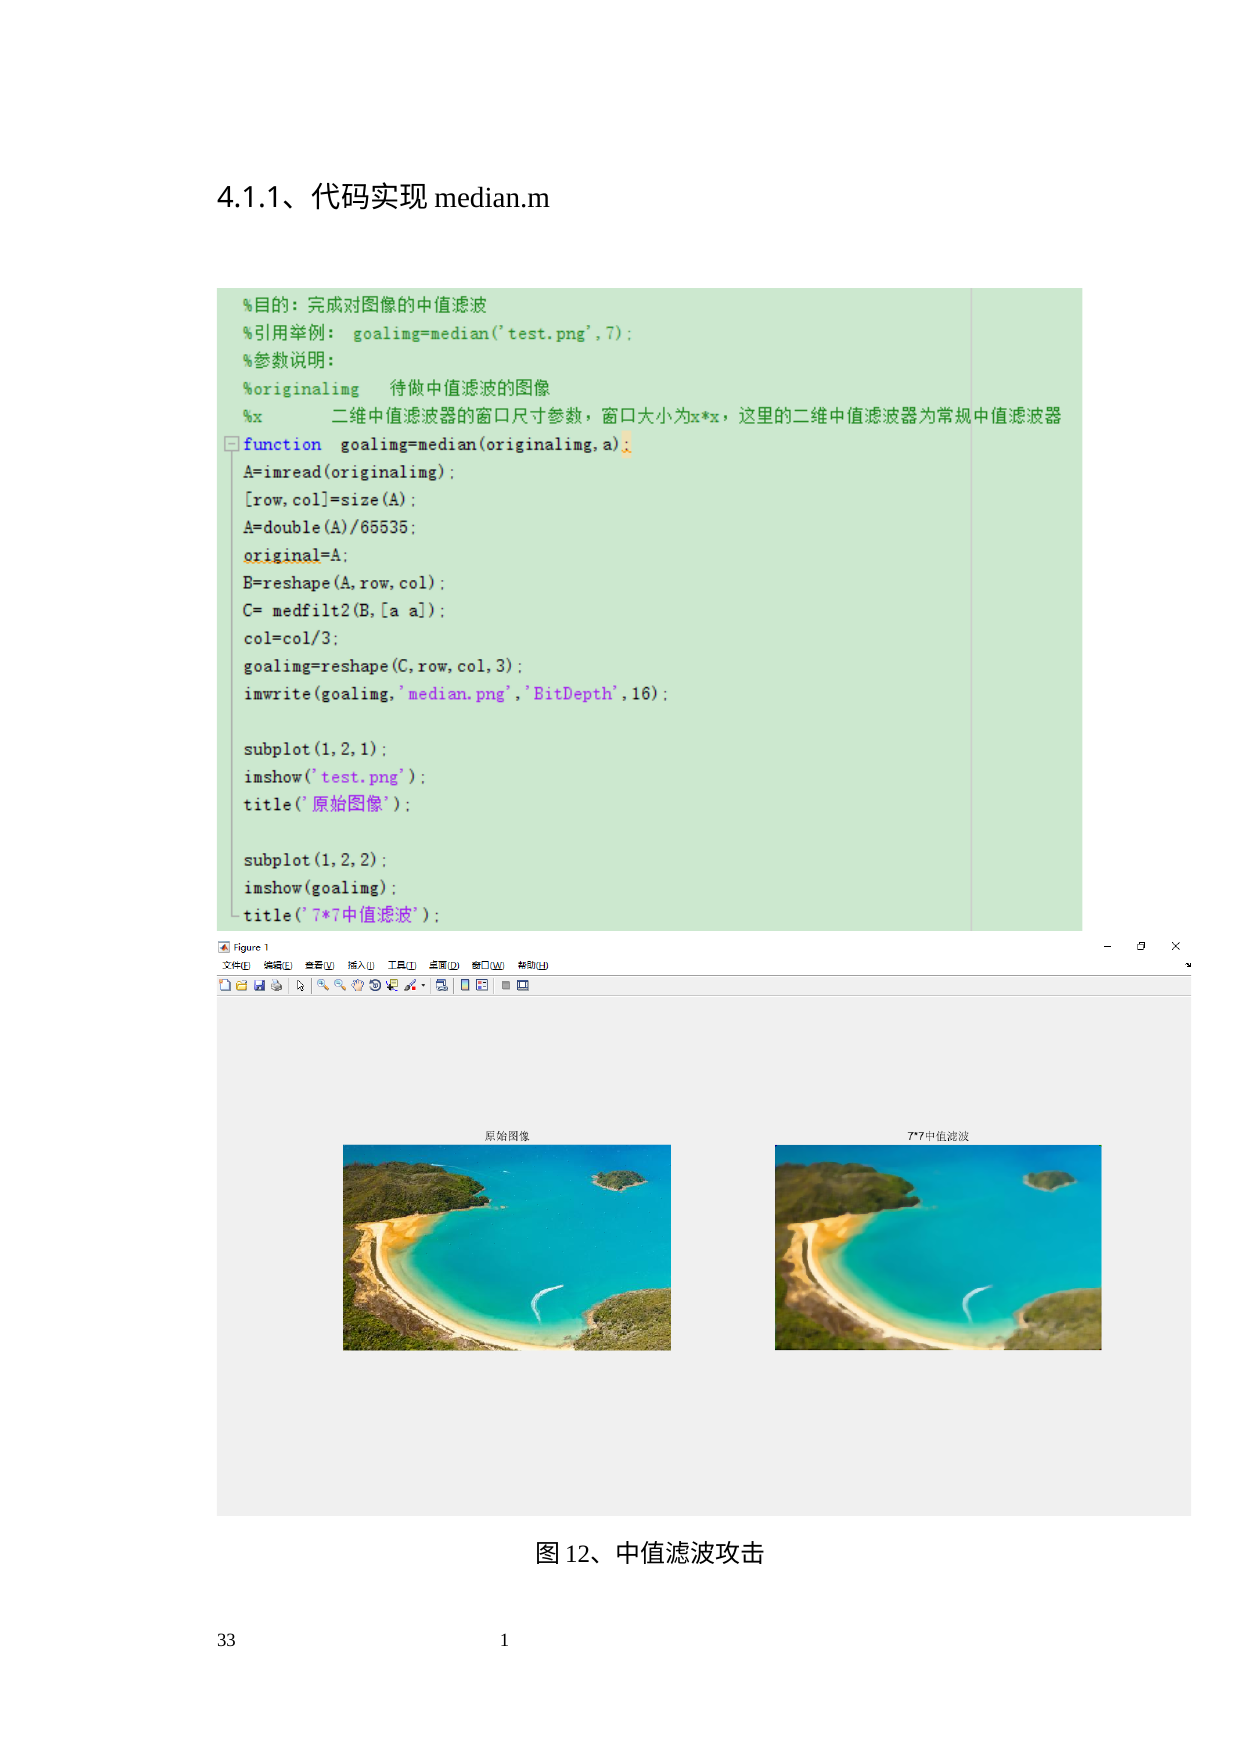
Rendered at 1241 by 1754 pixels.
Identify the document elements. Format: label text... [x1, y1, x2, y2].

subtitle 4.1.1、代码实现median.m [217, 162, 1082, 227]
picture [216, 288, 1083, 931]
picture [216, 938, 1192, 1516]
text 图12、中值滤波攻击 [217, 1519, 1082, 1584]
